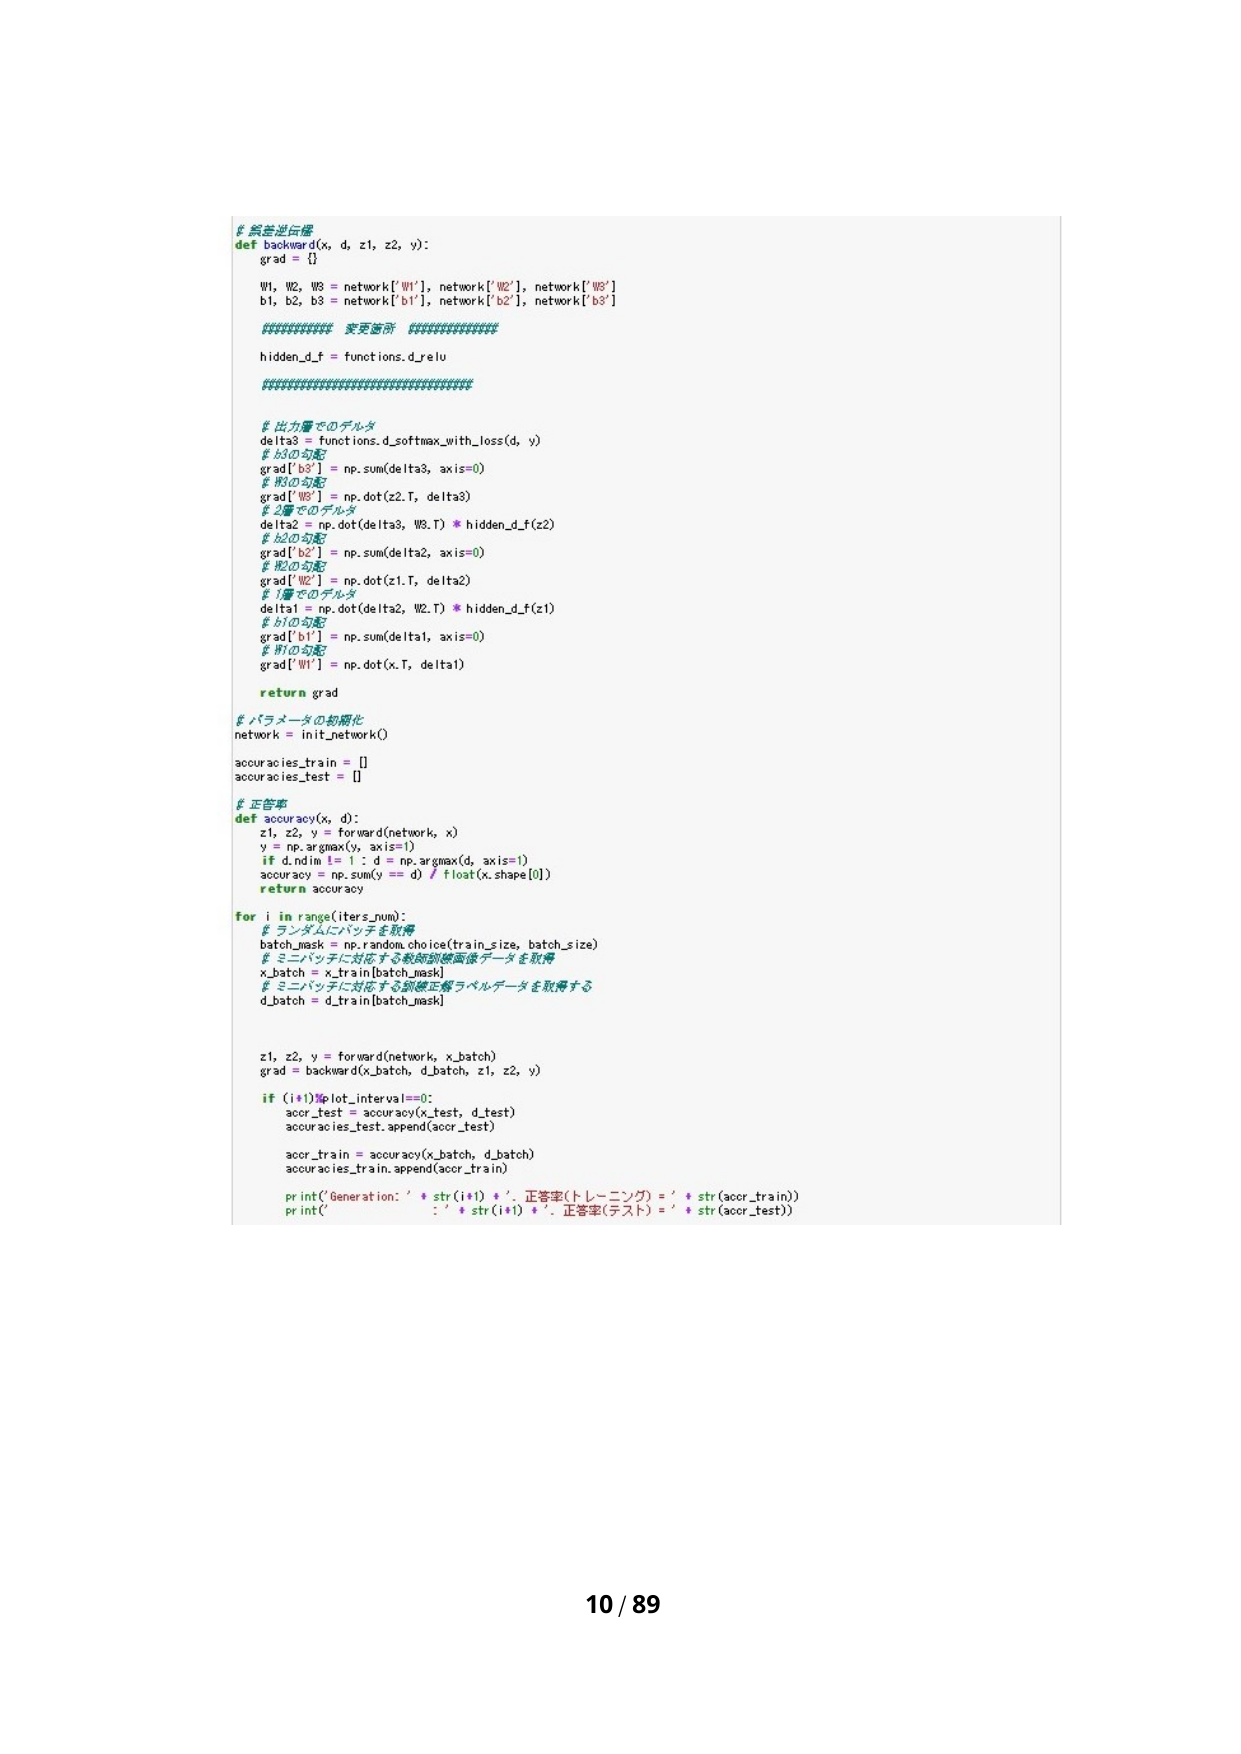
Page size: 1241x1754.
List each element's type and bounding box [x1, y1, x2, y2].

picture [177, 216, 1063, 1225]
